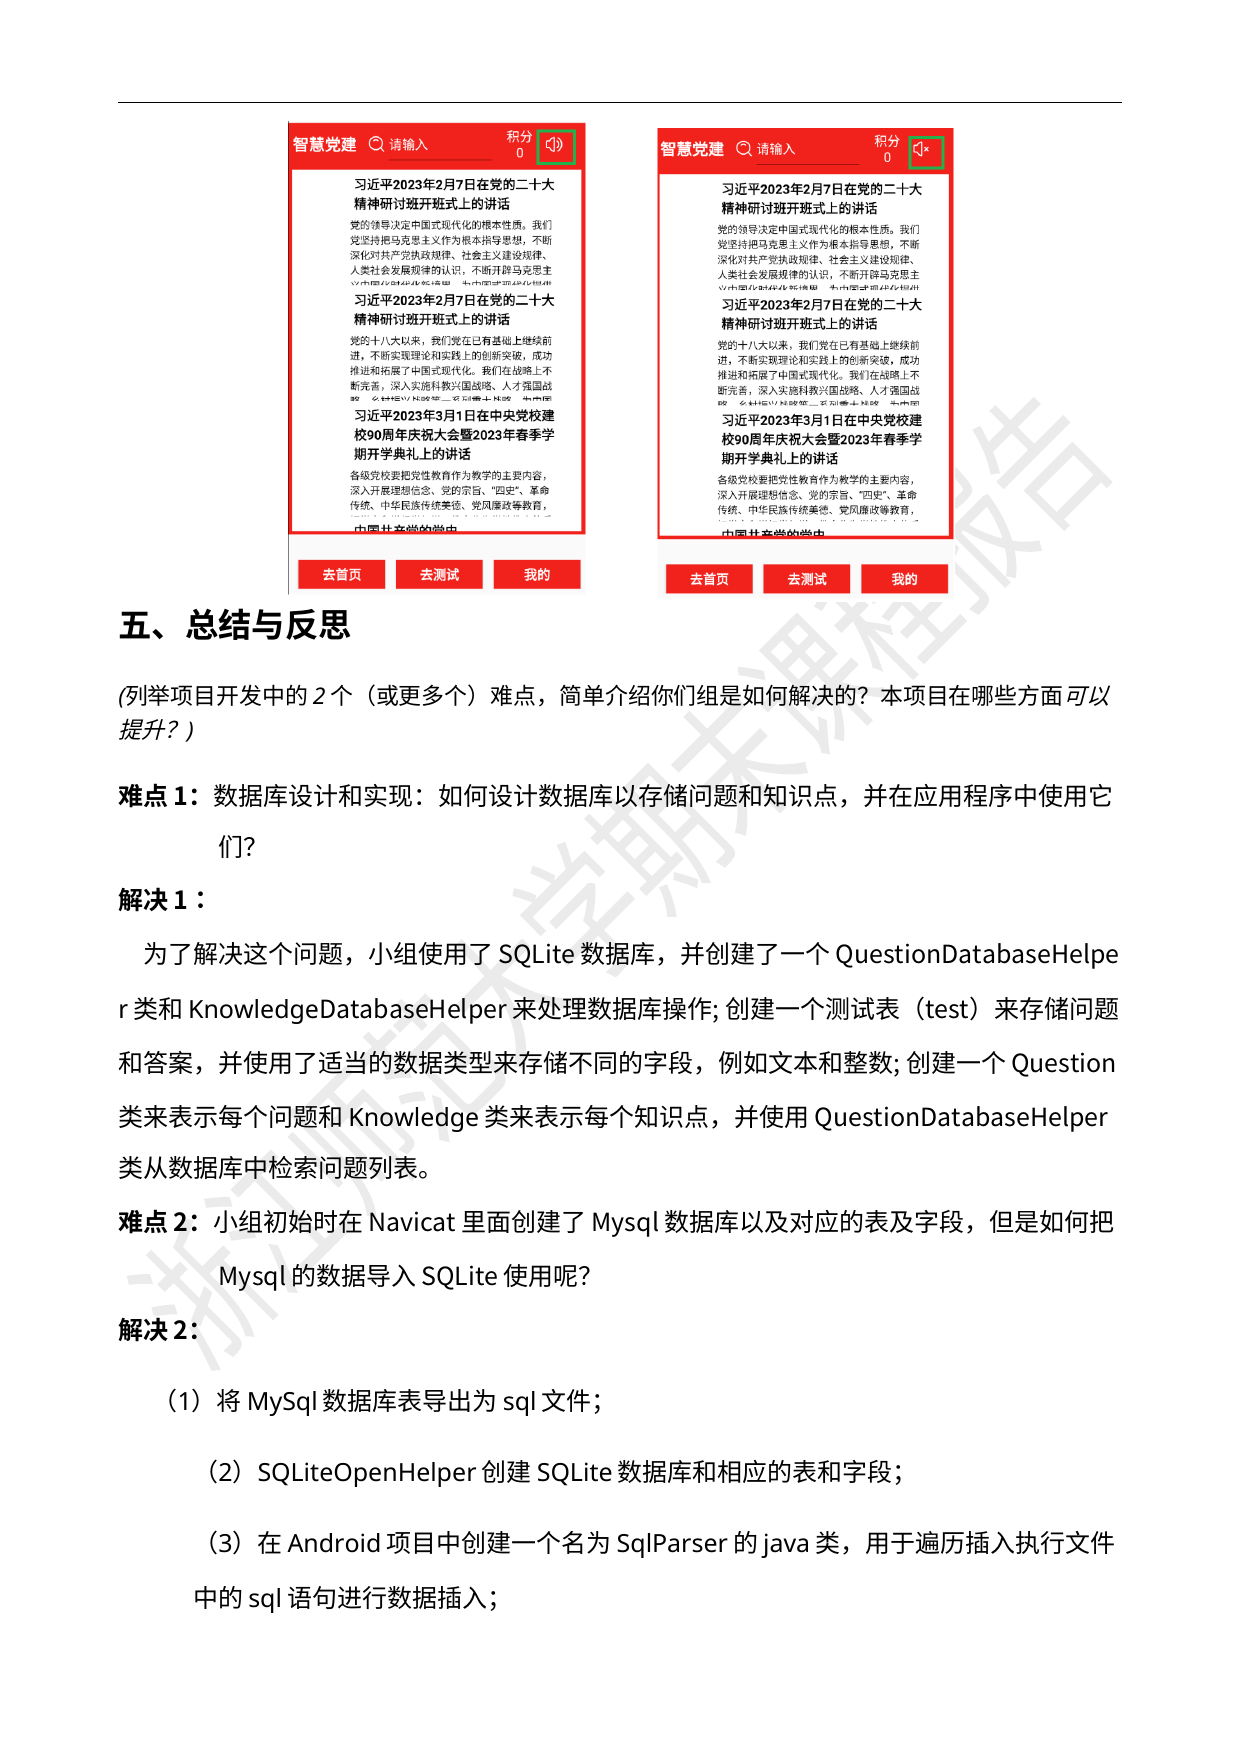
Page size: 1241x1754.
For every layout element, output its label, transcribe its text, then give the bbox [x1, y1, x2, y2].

text 为了解决这个问题，小组使用了SQLite数据库，并创建了一个QuestionDatabaseHelper类和KnowledgeDatabaseHelper来处理数据库操作; 创建一个测试表（test）来存储问题和答案，并使用了适当的数据类型来存储不同的字段，例如文本和整数; 创建一个Question类来表示每个问题和Knowledge类来表示每个知识点，并使用QuestionDatabaseHelper类从数据库中检索问题列表。 [118, 935, 1122, 1185]
text 五、总结与反思 [118, 601, 1122, 647]
text （1）将MySql数据库表导出为sql文件； [118, 1382, 1122, 1418]
text （3）在Android项目中创建一个名为SqlParser的java类，用于遍历插入执行文件中的sql语句进行数据插入； [193, 1524, 1122, 1614]
text 难点1：数据库设计和实现：如何设计数据库以存储问题和知识点，并在应用程序中使用它们？ [118, 776, 1122, 863]
text 难点2：小组初始时在Navicat里面创建了Mysql数据库以及对应的表及字段，但是如何把Mysql的数据导入SQLite使用呢？ [118, 1202, 1122, 1293]
text 解决1： [118, 880, 1122, 917]
text （2）SQLiteOpenHelper创建SQLite数据库和相应的表和字段； [193, 1453, 1122, 1489]
picture [285, 118, 956, 602]
text 解决2： [118, 1311, 1122, 1347]
text (列举项目开发中的2个（或更多个）难点，简单介绍你们组是如何解决的？本项目在哪些方面可以提升？) [118, 647, 1122, 745]
